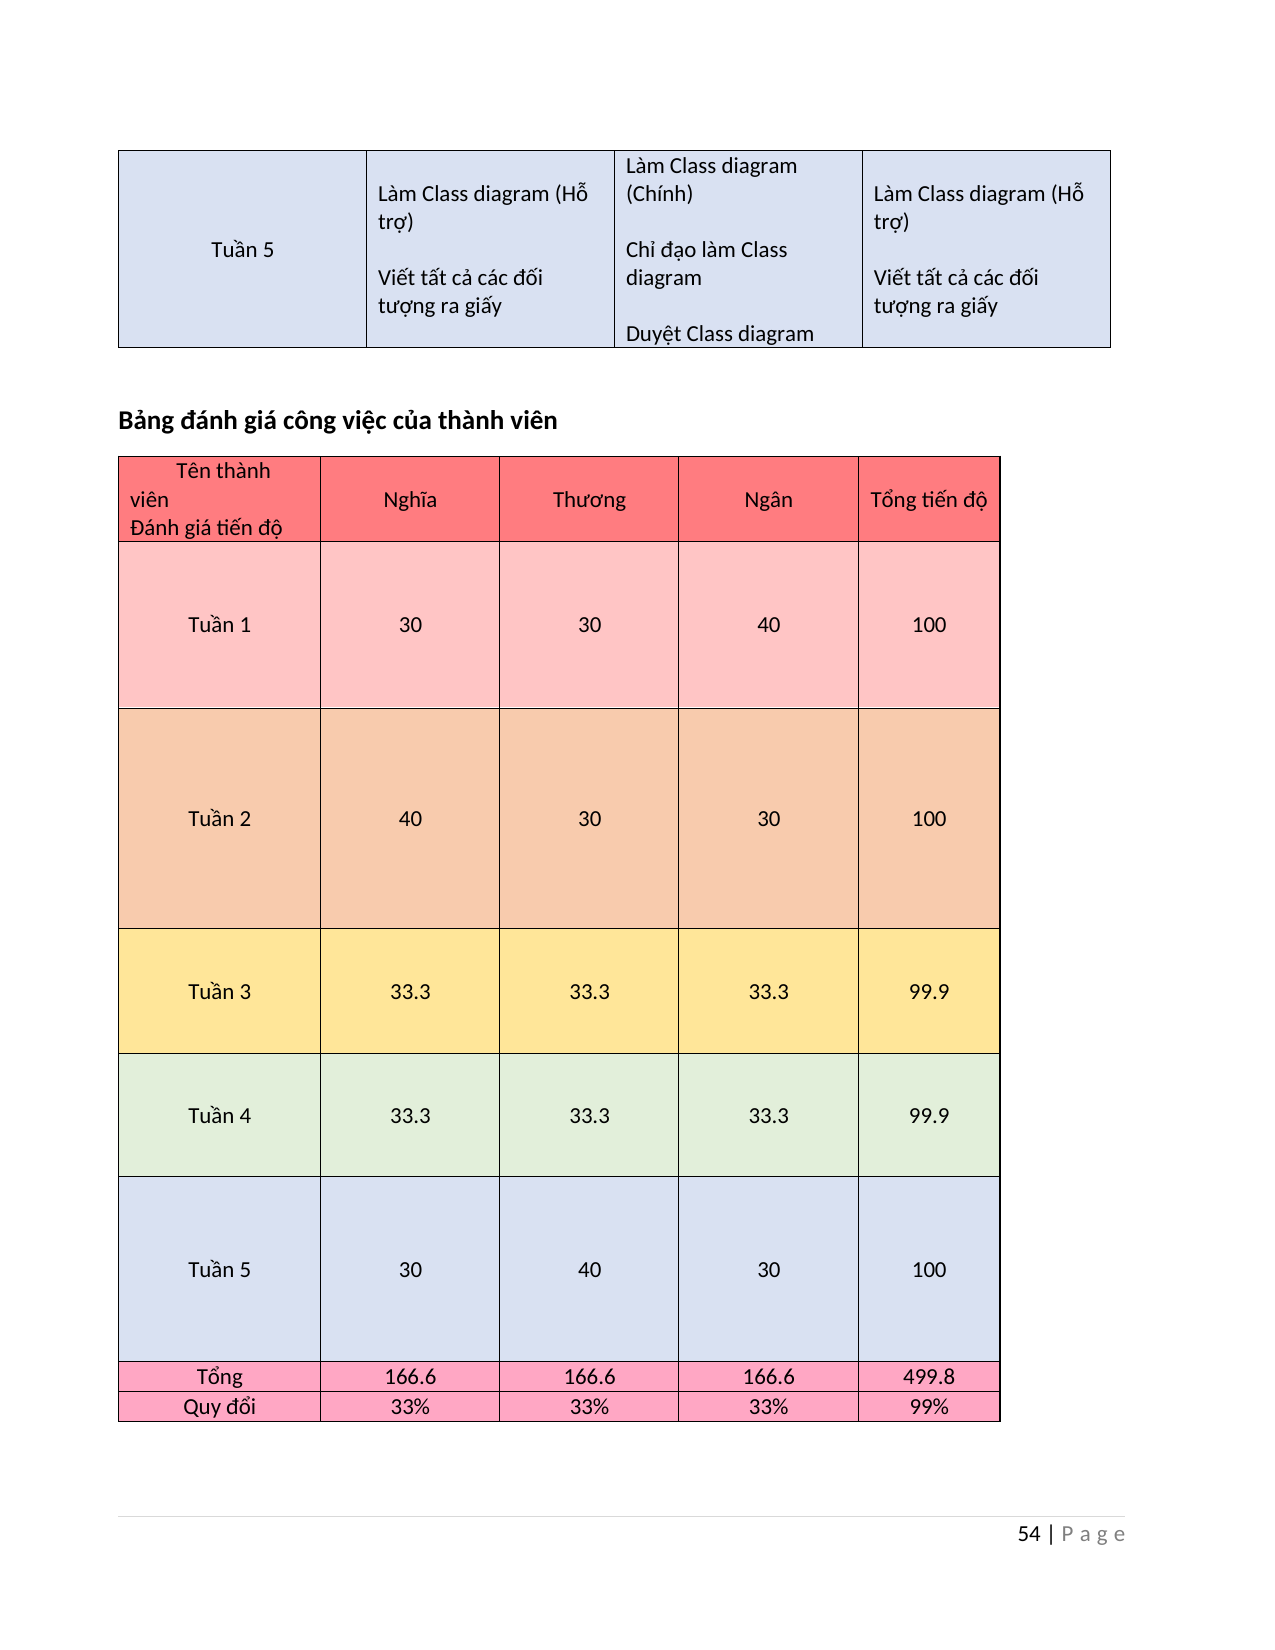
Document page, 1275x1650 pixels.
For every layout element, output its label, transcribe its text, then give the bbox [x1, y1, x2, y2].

table_cell 33.3 [321, 1054, 499, 1176]
table_cell 33.3 [500, 1054, 678, 1176]
table_cell 166.6 [679, 1362, 858, 1391]
table_cell Tuần 1 [119, 542, 320, 707]
table_cell 30 [500, 542, 678, 707]
table_cell 99% [859, 1392, 999, 1421]
table_cell 30 [679, 709, 858, 928]
table_header Ngân [679, 457, 858, 541]
table_cell Làm Class diagram (Hỗ trợ) Viết tất cả các đối tượng ra giấy [367, 151, 614, 347]
table_cell 40 [679, 542, 858, 707]
table_cell 499.8 [859, 1362, 999, 1391]
table_cell 30 [500, 709, 678, 928]
table_header Thương [500, 457, 678, 541]
table_cell 30 [321, 542, 499, 707]
table_cell 99.9 [859, 1054, 999, 1176]
table_cell Tổng [119, 1362, 320, 1391]
table_cell Làm Class diagram (Chính) Chỉ đạo làm Class diagram Duyệt Class diagram [615, 151, 862, 347]
table_cell 100 [859, 1177, 999, 1361]
table_cell 99.9 [859, 929, 999, 1053]
table_cell 33.3 [679, 1054, 858, 1176]
table_cell 40 [321, 709, 499, 928]
table_cell 30 [679, 1177, 858, 1361]
table_cell Tuần 4 [119, 1054, 320, 1176]
table_cell 100 [859, 542, 999, 707]
table_cell 33.3 [500, 929, 678, 1053]
table_cell 166.6 [321, 1362, 499, 1391]
table_header Tên thành viên Đánh giá tiến độ [119, 457, 320, 541]
table_cell 33% [679, 1392, 858, 1421]
text Bảng đánh giá công việc của thành viên [118, 403, 1125, 436]
table_header Tổng tiến độ [859, 457, 999, 541]
table_cell 166.6 [500, 1362, 678, 1391]
table_cell Tuần 5 [119, 1177, 320, 1361]
table_cell 40 [500, 1177, 678, 1361]
table_cell 33% [321, 1392, 499, 1421]
table_cell Quy đổi [119, 1392, 320, 1421]
table_cell 100 [859, 709, 999, 928]
table_cell 33.3 [679, 929, 858, 1053]
table_cell 33.3 [321, 929, 499, 1053]
table_header Nghĩa [321, 457, 499, 541]
table_cell 30 [321, 1177, 499, 1361]
table_cell Làm Class diagram (Hỗ trợ) Viết tất cả các đối tượng ra giấy [863, 151, 1110, 347]
table_cell Tuần 5 [119, 151, 366, 347]
table_cell Tuần 2 [119, 709, 320, 928]
table_cell 33% [500, 1392, 678, 1421]
table_cell Tuần 3 [119, 929, 320, 1053]
